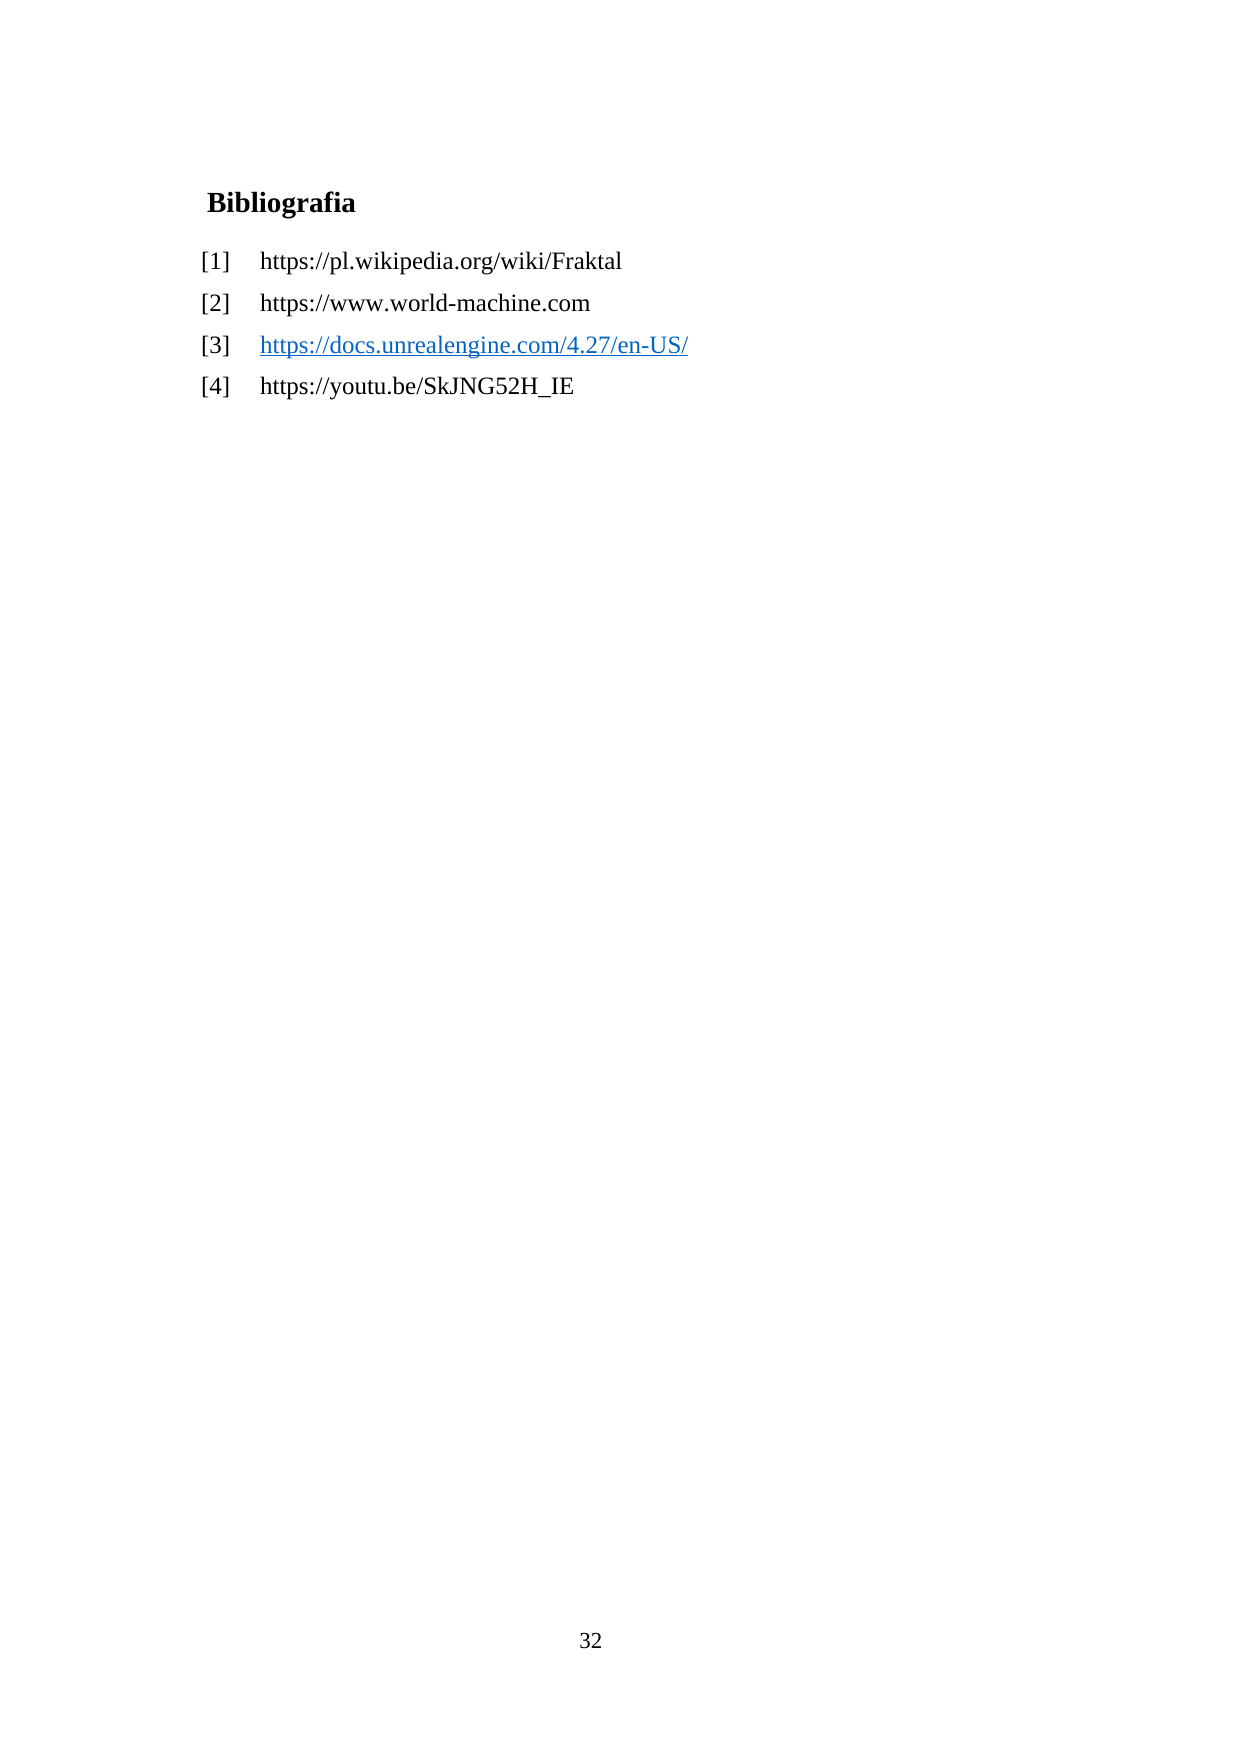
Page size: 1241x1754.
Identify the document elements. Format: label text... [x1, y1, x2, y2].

subtitle Bibliografia [207, 185, 1033, 219]
list https://pl.wikipedia.org/wiki/Fraktal [201, 246, 1033, 275]
list https://www.world-machine.com [201, 288, 1033, 317]
list https://docs.unrealengine.com/4.27/en-US/ [201, 330, 1033, 358]
list https://youtu.be/SkJNG52H_IE [201, 371, 1033, 400]
